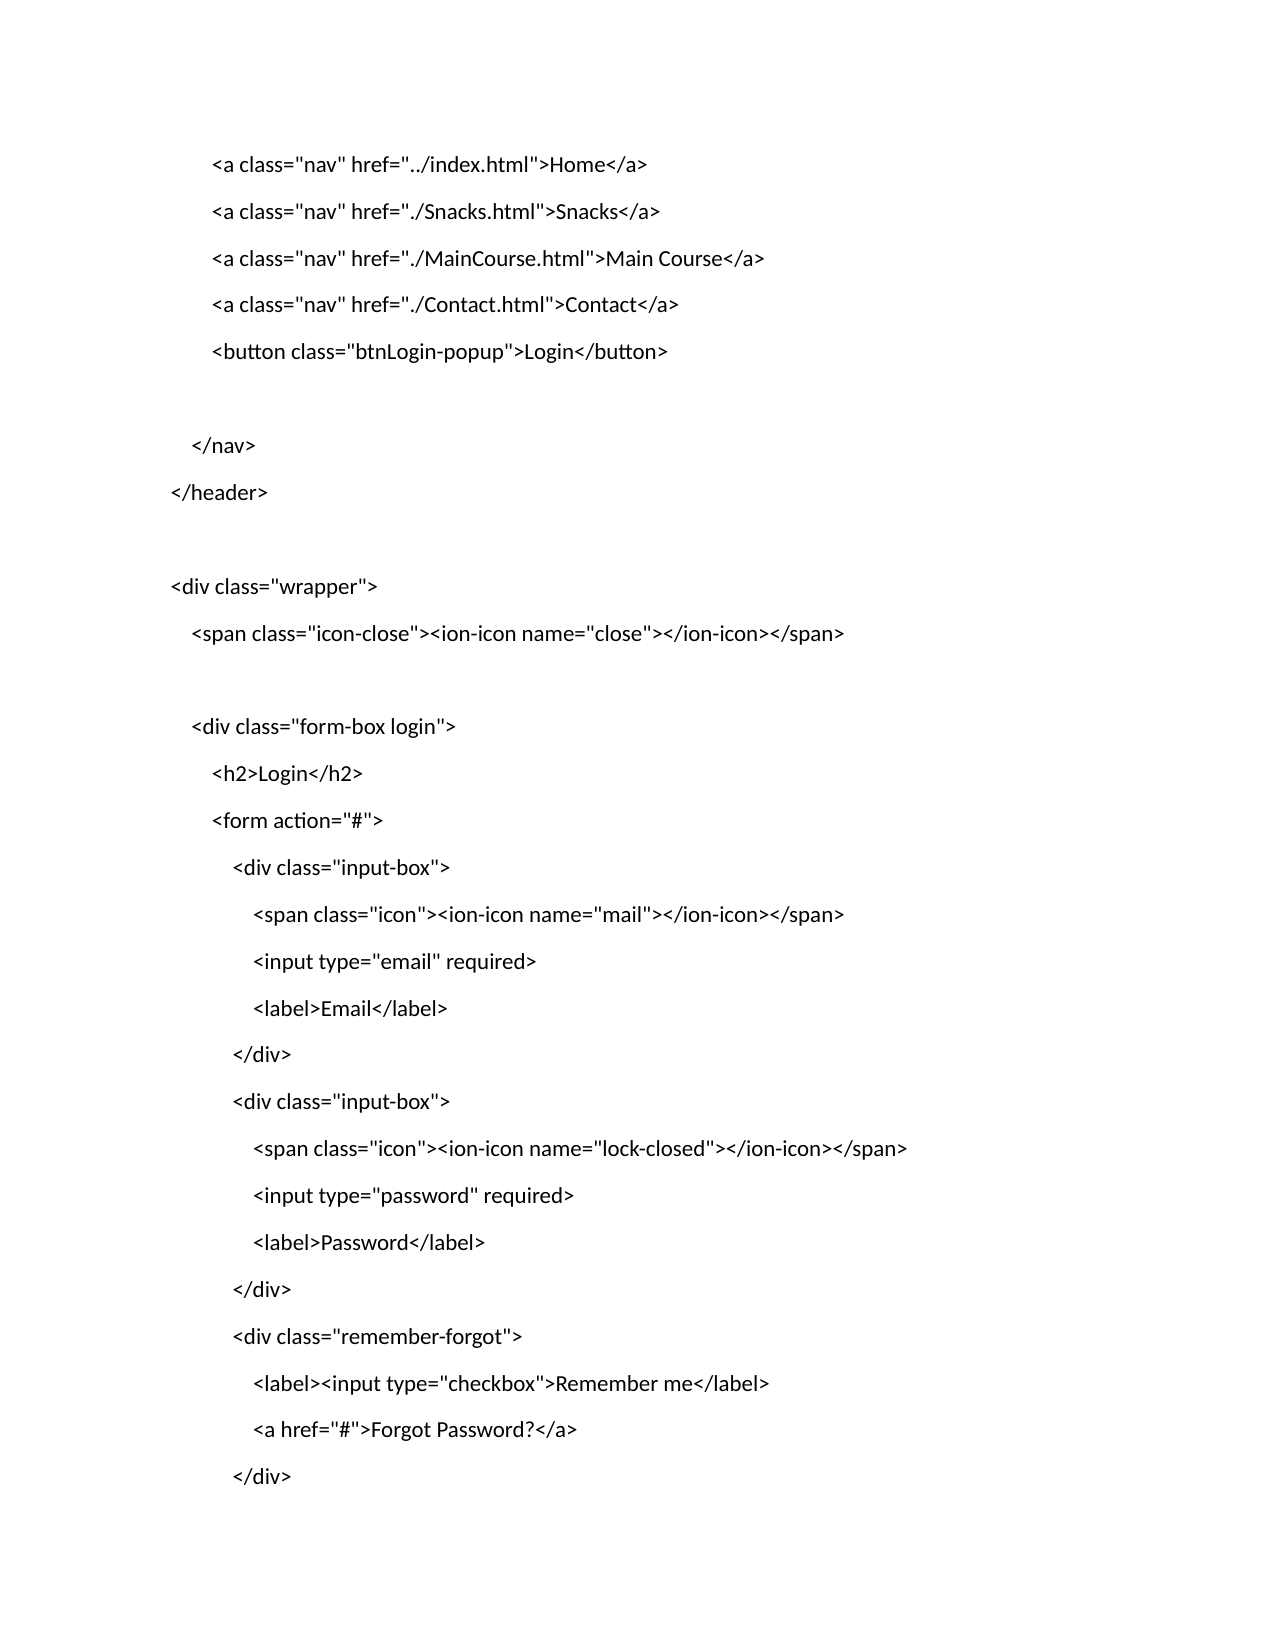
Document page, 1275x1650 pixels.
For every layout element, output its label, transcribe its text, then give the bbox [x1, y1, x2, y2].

text <form action="#"> [150, 806, 1125, 834]
text <button class="btnLogin-popup">Login</button> [150, 337, 1125, 366]
text <span class="icon"><ion-icon name="lock-closed"></ion-icon></span> [150, 1134, 1125, 1162]
text </header> [150, 478, 1125, 506]
text </div> [150, 1462, 1125, 1491]
text <label><input type="checkbox">Remember me</label> [150, 1369, 1125, 1397]
text <label>Email</label> [150, 994, 1125, 1022]
text <div class="remember-forgot"> [150, 1322, 1125, 1350]
text <a class="nav" href="./MainCourse.html">Main Course</a> [150, 244, 1125, 272]
text <a class="nav" href="./Contact.html">Contact</a> [150, 291, 1125, 319]
text <span class="icon-close"><ion-icon name="close"></ion-icon></span> [150, 619, 1125, 647]
text <a href="#">Forgot Password?</a> [150, 1416, 1125, 1444]
text <input type="password" required> [150, 1181, 1125, 1209]
text <div class="wrapper"> [150, 572, 1125, 600]
text <div class="form-box login"> [150, 712, 1125, 741]
text <span class="icon"><ion-icon name="mail"></ion-icon></span> [150, 900, 1125, 928]
text <a class="nav" href="../index.html">Home</a> [150, 150, 1125, 178]
text <div class="input-box"> [150, 853, 1125, 881]
text <input type="email" required> [150, 947, 1125, 975]
text <h2>Login</h2> [150, 759, 1125, 787]
text <label>Password</label> [150, 1228, 1125, 1256]
text </div> [150, 1275, 1125, 1303]
text </nav> [150, 431, 1125, 459]
text <div class="input-box"> [150, 1087, 1125, 1116]
text </div> [150, 1041, 1125, 1069]
text <a class="nav" href="./Snacks.html">Snacks</a> [150, 197, 1125, 225]
